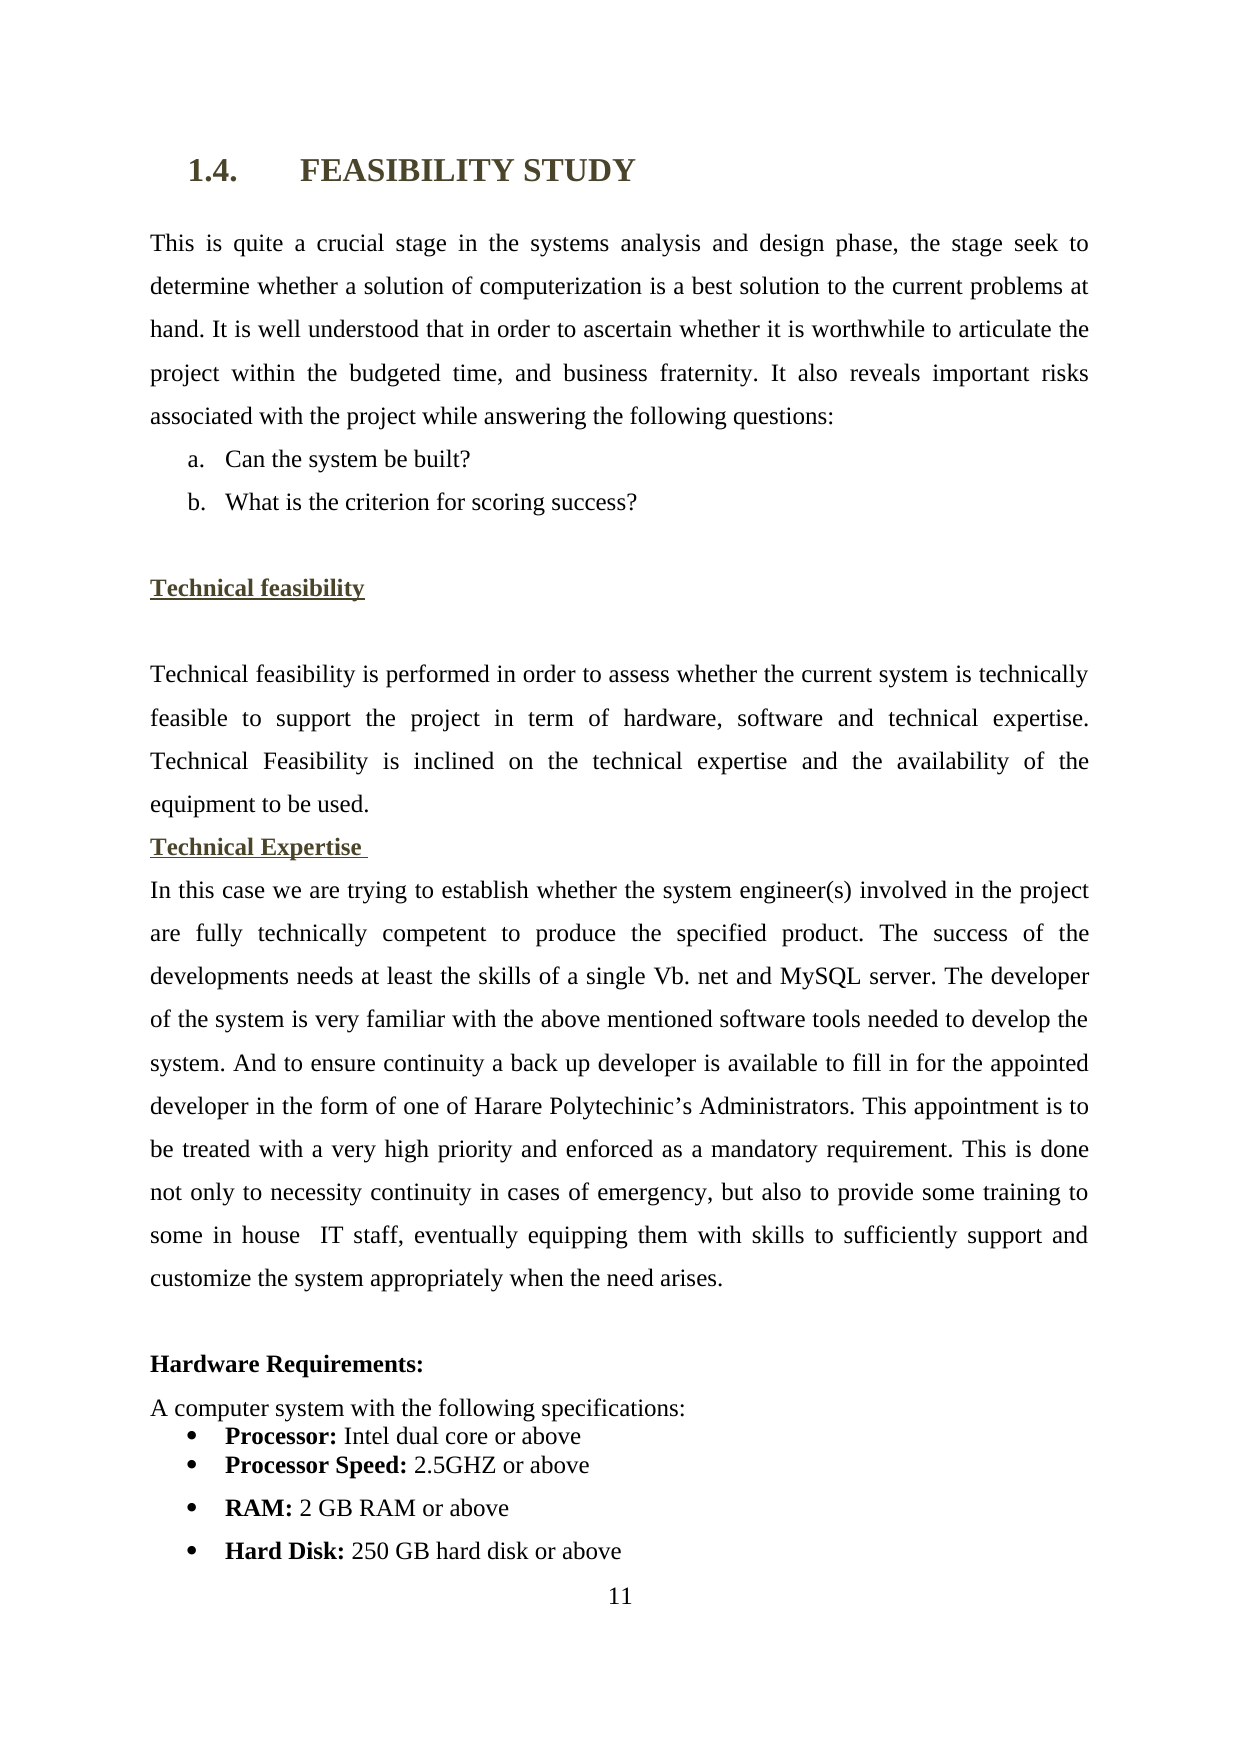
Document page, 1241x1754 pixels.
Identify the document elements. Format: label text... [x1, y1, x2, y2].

text Technical feasibility [150, 573, 1090, 602]
list Hard Disk: 250 GB hard disk or above [187, 1536, 1059, 1565]
list Can the system be built? [187, 444, 1090, 473]
text Technical feasibility is performed in order to assess whether the current system is technically feasible to support the project in term of hardware, software and technical expertise. Technical Feasibility is inclined on the technical expertise and the availability of the equipment to be used. [150, 659, 1090, 818]
list Processor Speed: 2.5GHZ or above [187, 1450, 1059, 1479]
text This is quite a crucial stage in the systems analysis and design phase, the stage seek to determine whether a solution of computerization is a best solution to the current problems at hand. It is well understood that in order to ascertain whether it is worthwhile to articulate the project within the budgeted time, and business fraternity. It also reveals important risks associated with the project while answering the following questions: [150, 228, 1090, 429]
text In this case we are trying to establish whether the system engineer(s) involved in the project are fully technically competent to produce the specified product. The success of the developments needs at least the skills of a single Vb. net and MySQL server. The developer of the system is very familiar with the above mentioned software tools needed to develop the system. And to ensure continuity a back up developer is available to fill in for the appointed developer in the form of one of Harare Polytechinic’s Administrators. This appointment is to be treated with a very high priority and enforced as a mandatory requirement. This is done not only to necessity continuity in cases of emergency, but also to provide some training to some in house IT staff, eventually equipping them with skills to sufficiently support and customize the system appropriately when the need arises. [150, 875, 1090, 1292]
text Hardware Requirements: [150, 1349, 1090, 1378]
text Technical Expertise [150, 832, 1090, 861]
text A computer system with the following specifications: [150, 1393, 1090, 1421]
list RAM: 2 GB RAM or above [187, 1493, 1059, 1522]
list Processor: Intel dual core or above [187, 1421, 1090, 1450]
list FEASIBILITY STUDY [187, 150, 1090, 188]
list What is the criterion for scoring success? [187, 487, 1090, 516]
